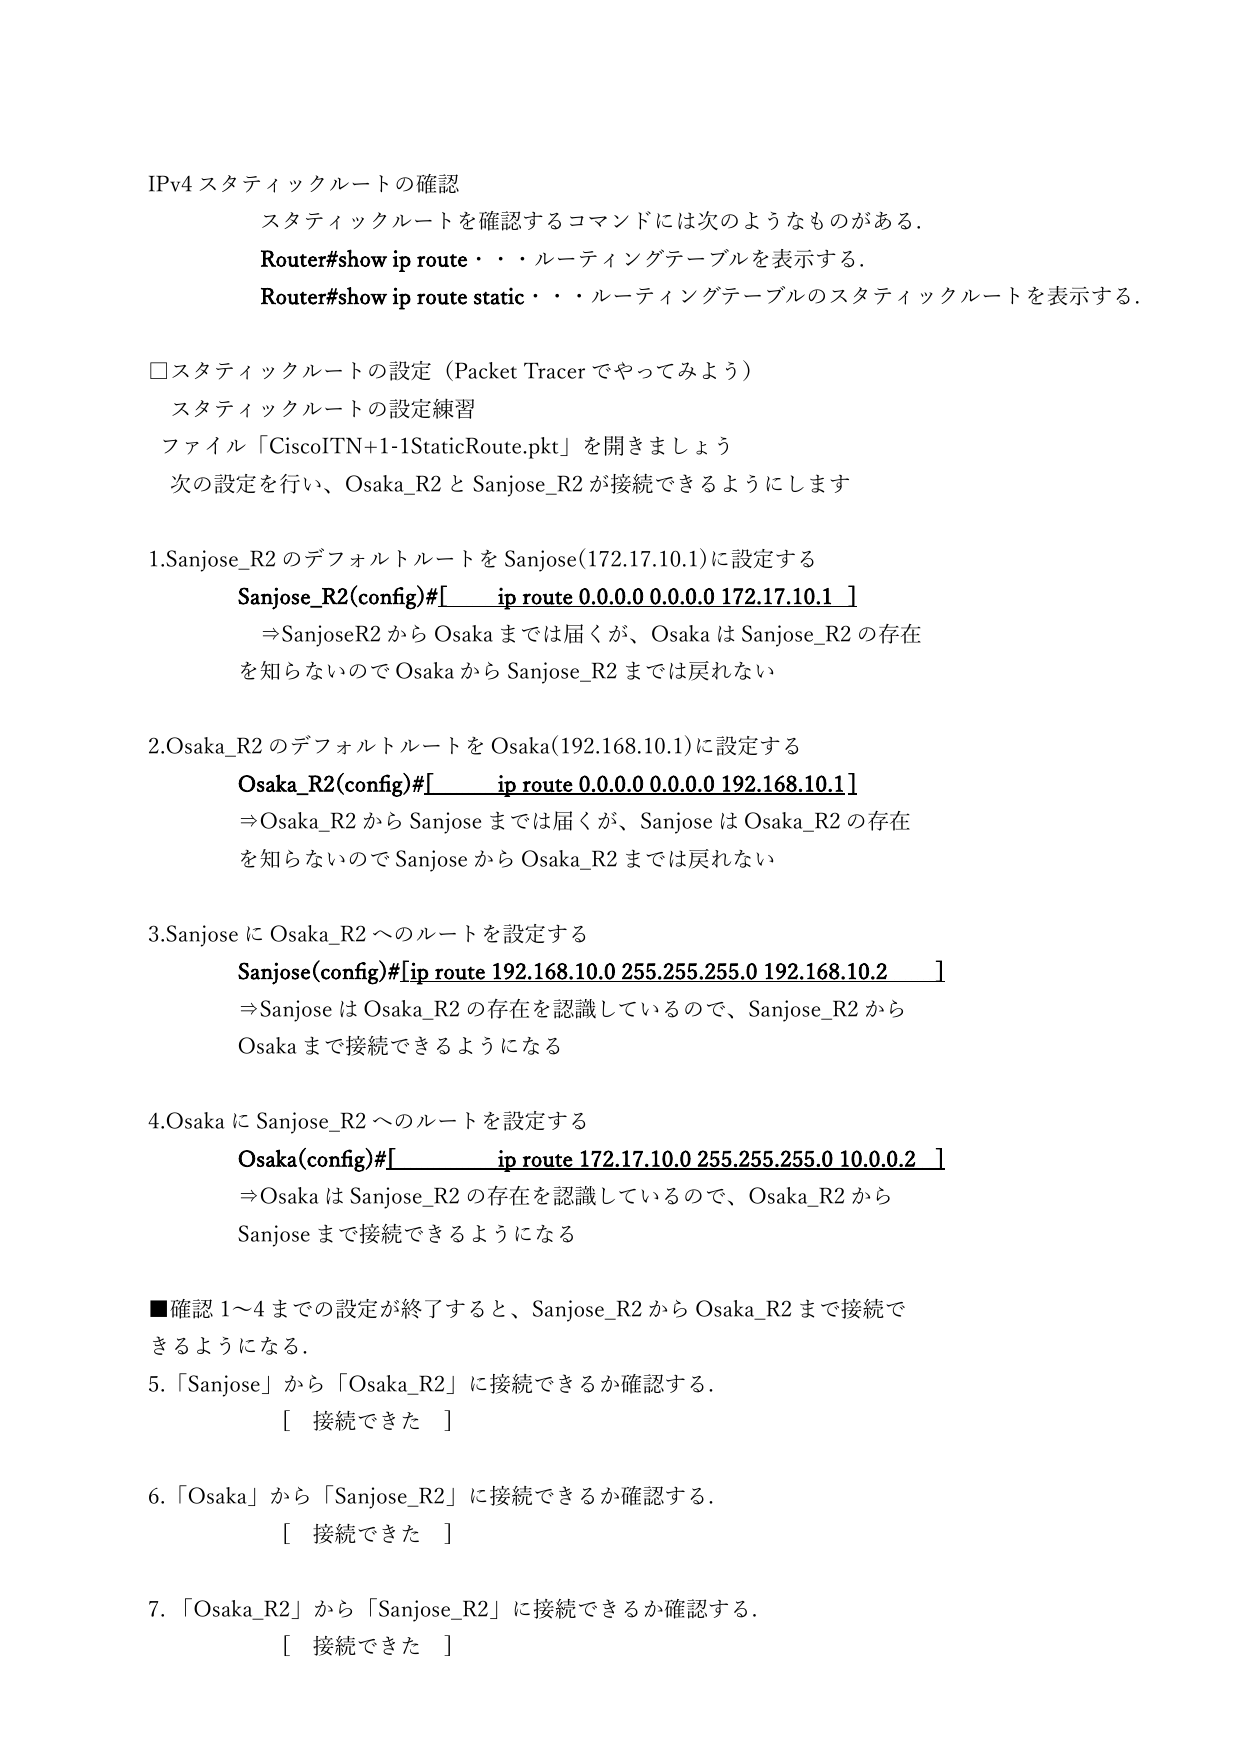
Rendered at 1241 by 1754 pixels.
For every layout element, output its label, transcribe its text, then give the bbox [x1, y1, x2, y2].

text スタティックルートを確認するコマンドには次のようなものがある. [237, 198, 1180, 236]
text Sanjose_R2(config)#[ ip route 0.0.0.0 0.0.0.0 172.17.10.1 ] [237, 573, 1180, 611]
text Router#show ip route・・・ルーティングテーブルを表示する. [237, 236, 1180, 273]
text Router#show ip route static・・・ルーティングテーブルのスタティックルートを表示する. [237, 273, 1180, 311]
text 4.OsakaにSanjose_R2へのルートを設定する [60, 1098, 1180, 1136]
text IPv4スタティックルートの確認 [60, 161, 1180, 198]
text Sanjose(config)#[ ip route 192.168.10.0 255.255.255.0 192.168.10.2 ] [237, 948, 1180, 986]
text ⇒SanjoseはOsaka_R2の存在を認識しているので、Sanjose_R2から Osakaまで接続できるようになる [237, 986, 1180, 1061]
text [ 接続できた ] [237, 1623, 1180, 1661]
text Osaka(config)#[ ip route 172.17.10.0 255.255.255.0 10.0.0.2 ] [237, 1136, 1180, 1173]
text ⇒SanjoseR2からOsakaまでは届くが、OsakaはSanjose_R2の存在 を知らないのでOsakaからSanjose_R2までは戻れない [237, 611, 1180, 686]
text Osaka_R2(config)#[ ip route 0.0.0.0 0.0.0.0 192.168.10.1 ] [237, 761, 1180, 798]
text 1.Sanjose_R2のデフォルトルートをSanjose(172.17.10.1)に設定する [60, 536, 1180, 573]
text 3.SanjoseにOsaka_R2へのルートを設定する [60, 911, 1180, 948]
text 2.Osaka_R2のデフォルトルートをOsaka(192.168.10.1)に設定する [60, 723, 1180, 761]
text □スタティックルートの設定（Packet Tracerでやってみよう） [60, 348, 1180, 386]
text 5.「Sanjose」から「Osaka_R2」に接続できるか確認する. [60, 1361, 1180, 1398]
text ⇒OsakaはSanjose_R2の存在を認識しているので、Osaka_R2から Sanjoseまで接続できるようになる [237, 1173, 1180, 1248]
text 7. 「Osaka_R2」から「Sanjose_R2」に接続できるか確認する. [60, 1586, 1180, 1623]
text ⇒Osaka_R2からSanjoseまでは届くが、SanjoseはOsaka_R2の存在 を知らないのでSanjoseからOsaka_R2までは戻れない [237, 798, 1180, 873]
text 次の設定を行い、Osaka_R2とSanjose_R2が接続できるようにします [60, 461, 1180, 498]
text [ 接続できた ] [237, 1398, 1180, 1436]
text ファイル「CiscoITN+1-1StaticRoute.pkt」を開きましょう [60, 423, 1180, 461]
text ■確認 1～4までの設定が終了すると、Sanjose_R2からOsaka_R2まで接続で きるようになる. [148, 1286, 1180, 1361]
text [ 接続できた ] [237, 1511, 1180, 1548]
text スタティックルートの設定練習 [60, 386, 1180, 423]
text 6.「Osaka」から「Sanjose_R2」に接続できるか確認する. [60, 1473, 1180, 1511]
